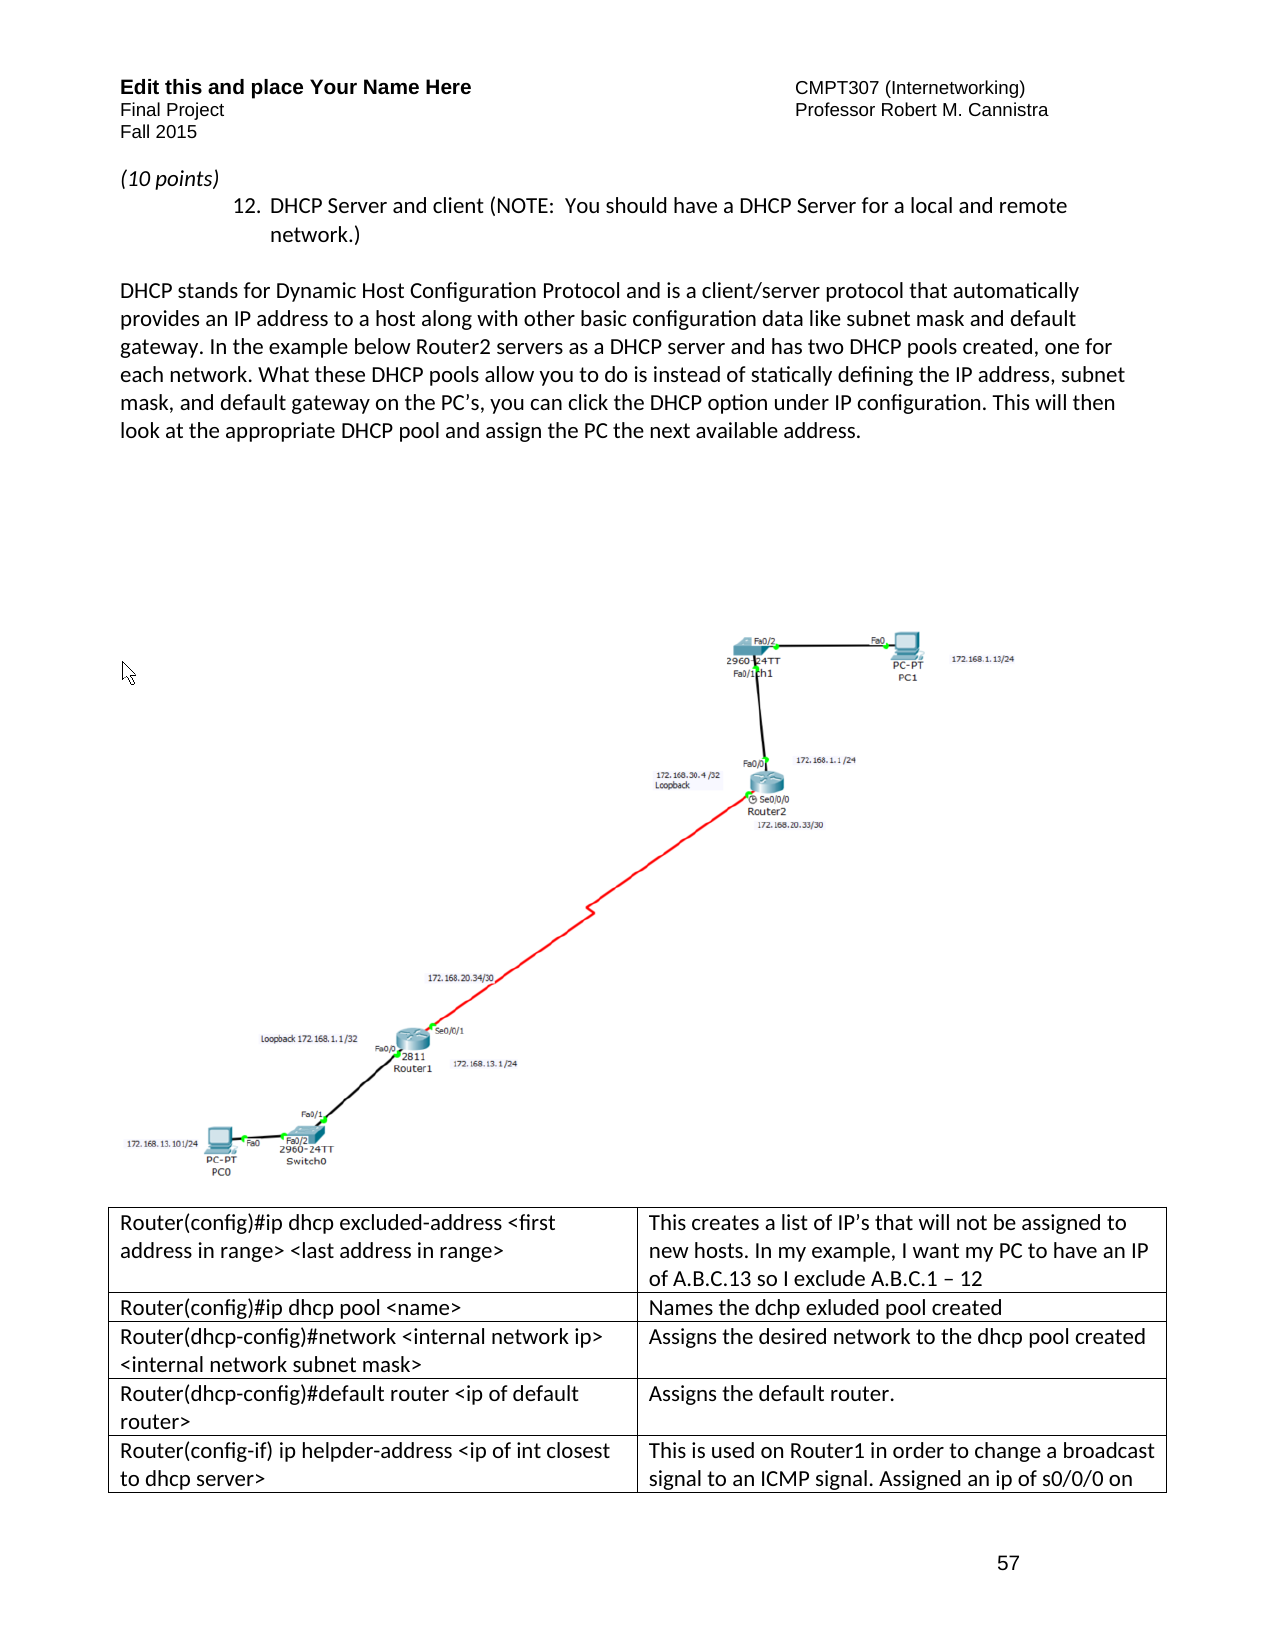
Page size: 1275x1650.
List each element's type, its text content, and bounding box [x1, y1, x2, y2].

picture [120, 500, 1096, 1179]
text DHCP stands for Dynamic Host Configuration Protocol and is a client/server protocol that automatically provides an IP address to a host along with other basic configuration data like subnet mask and default gateway. In the example below Router2 servers as a DHCP server and has two DHCP pools created, one for each network. What these DHCP pools allow you to do is instead of statically defining the IP address, subnet mask, and default gateway on the PC’s, you can click the DHCP option under IP configuration. This will then look at the appropriate DHCP pool and assign the PC the next available address. [120, 276, 1155, 444]
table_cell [638, 1436, 1166, 1492]
table_cell Assigns the desired network to the dhcp pool created [638, 1322, 1166, 1378]
table_header This creates a list of IP’s that will not be assigned to new hosts. In my example, I want my PC to have an IP of A.B.C.13 so I exclude A.B.C.1 – 12 [638, 1208, 1166, 1292]
table_cell Router(dhcp-config)#network <internal network ip> <internal network subnet mask> [109, 1322, 637, 1378]
table_cell Router(dhcp-config)#default router <ip of default router> [109, 1379, 637, 1435]
list DHCP Server and client (NOTE: You should have a DHCP Server for a local and remote network.) [232, 192, 1155, 248]
table_cell Router(config)#ip dhcp pool <name> [109, 1293, 637, 1321]
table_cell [109, 1436, 637, 1492]
text (10 points) [120, 164, 1155, 192]
table_cell Assigns the default router. [638, 1379, 1166, 1435]
table_header Router(config)#ip dhcp excluded-address <first address in range> <last address in range> [109, 1208, 637, 1292]
table_cell Names the dchp exluded pool created [638, 1293, 1166, 1321]
